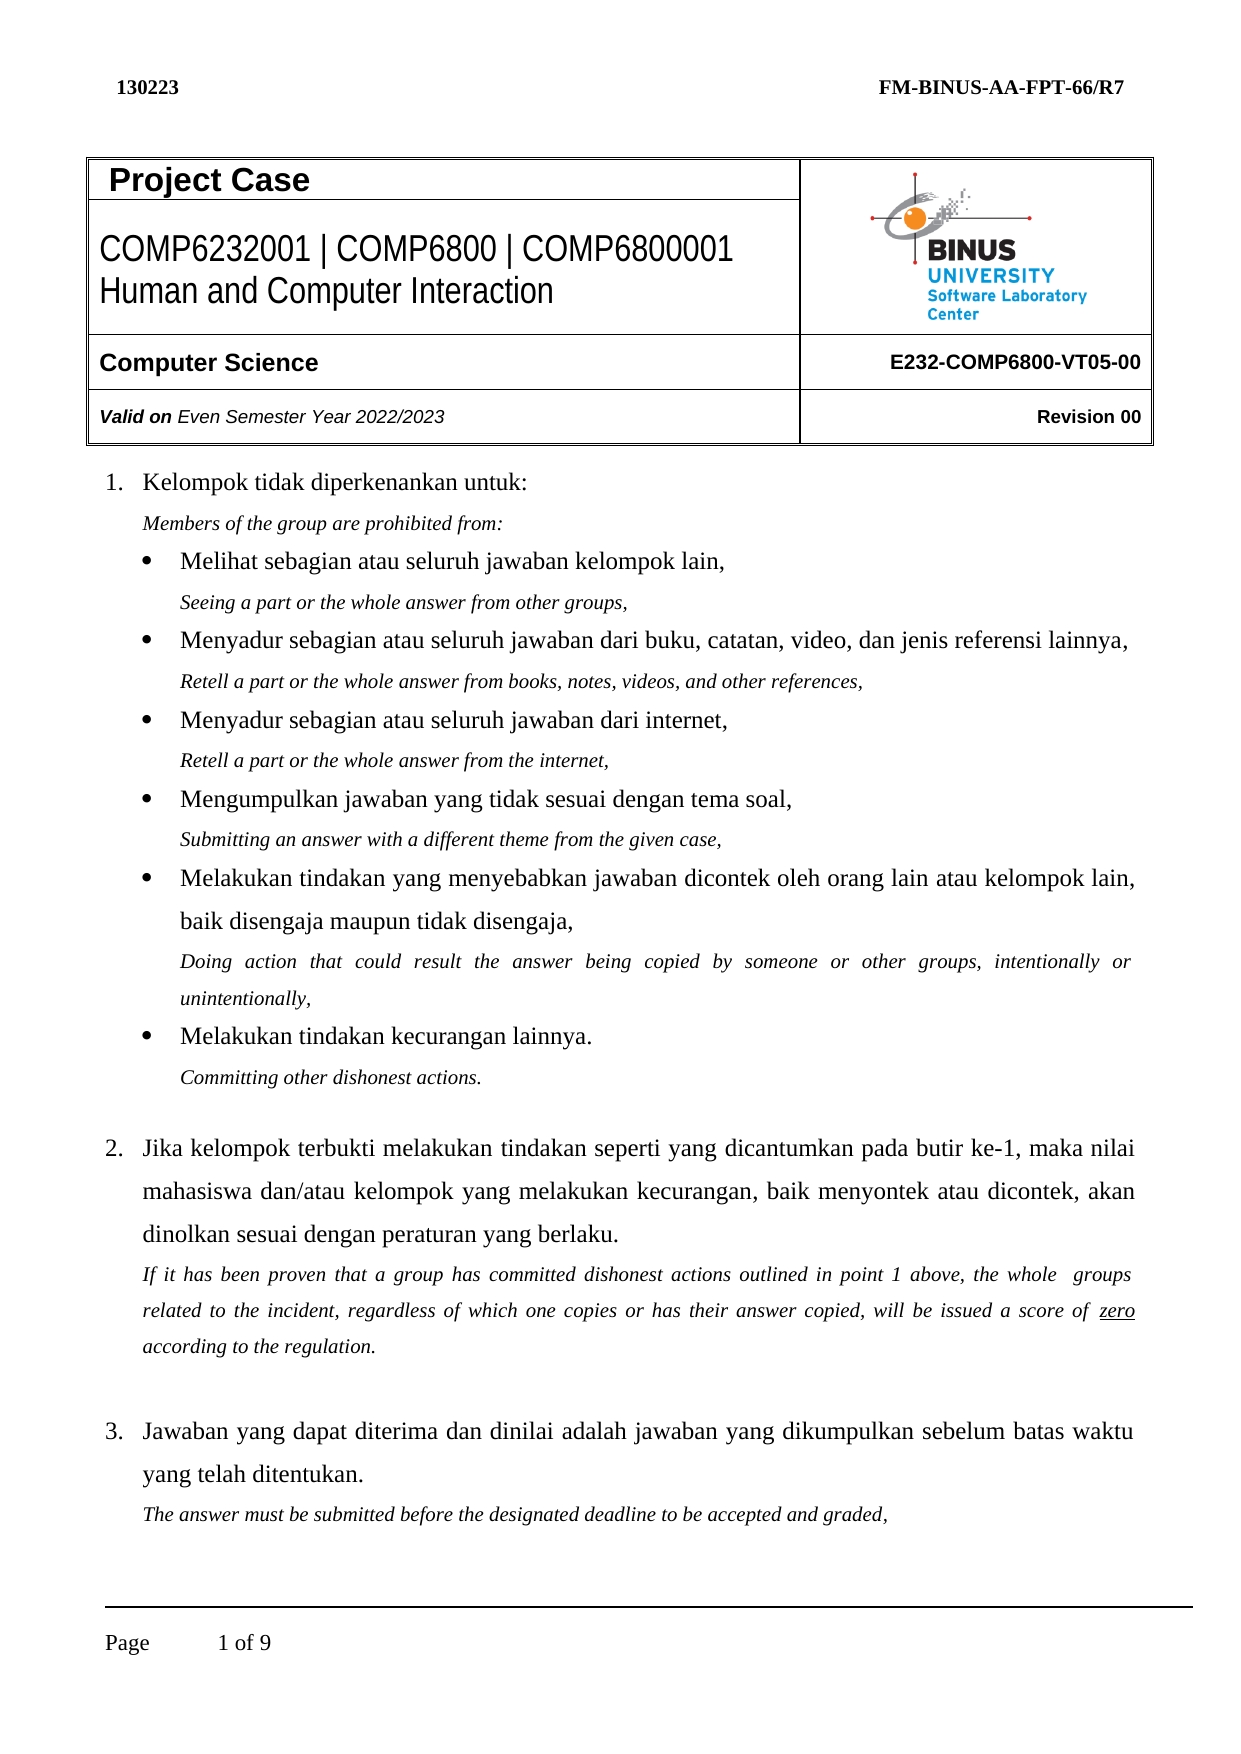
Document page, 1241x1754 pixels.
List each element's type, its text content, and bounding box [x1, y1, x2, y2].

text The answer must be submitted before the designated deadline to be accepted and graded, [142, 1502, 1135, 1526]
picture [863, 165, 1089, 329]
list Doing action that could result the answer being copied by someone or other groups, intentionally or unintentionally, [180, 949, 1135, 1009]
text Members of the group are prohibited from: [142, 510, 1135, 534]
list Kelompok tidak diperkenankan untuk: [105, 467, 1135, 496]
list Retell a part or the whole answer from books, notes, videos, and other references, [180, 669, 1135, 693]
table_cell COMP6232001 | COMP6800 | COMP6800001 Human and Computer Interaction [89, 200, 799, 334]
list Melihat sebagian atau seluruh jawaban kelompok lain, [142, 546, 1135, 575]
list Menyadur sebagian atau seluruh jawaban dari buku, catatan, video, dan jenis referensi lainnya, [142, 626, 1135, 654]
list Menyadur sebagian atau seluruh jawaban dari internet, [142, 705, 1135, 733]
table_header Project Case [89, 160, 799, 199]
list Melakukan tindakan yang menyebabkan jawaban dicontek oleh orang lain atau kelompok lain, baik disengaja maupun tidak disengaja, [142, 863, 1135, 935]
table_cell Valid on Even Semester Year 2022/2023 [89, 390, 799, 443]
list Mengumpulkan jawaban yang tidak sesuai dengan tema soal, [142, 784, 1135, 813]
text Committing other dishonest actions. [180, 1064, 1135, 1089]
table_cell E232-COMP6800-VT05-00 [801, 335, 1151, 389]
table_cell Computer Science [89, 335, 799, 389]
text If it has been proven that a group has committed dishonest actions outlined in point 1 above, the whole groups related to the incident, regardless of which one copies or has their answer copied, will be issued a score of zero according to the regulation. [142, 1262, 1135, 1358]
table_cell Revision 00 [801, 390, 1151, 443]
list Jika kelompok terbukti melakukan tindakan seperti yang dicantumkan pada butir ke-1, maka nilai mahasiswa dan/atau kelompok yang melakukan kecurangan, baik menyontek atau dicontek, akan dinolkan sesuai dengan peraturan yang berlaku. [105, 1133, 1135, 1248]
list Retell a part or the whole answer from the internet, [180, 748, 1135, 772]
table_header [801, 160, 1151, 334]
list Submitting an answer with a different theme from the given case, [180, 827, 1135, 851]
list Melakukan tindakan kecurangan lainnya. [142, 1021, 1135, 1050]
list Seeing a part or the whole answer from other groups, [180, 589, 1135, 614]
list Jawaban yang dapat diterima dan dinilai adalah jawaban yang dikumpulkan sebelum batas waktu yang telah ditentukan. [105, 1416, 1135, 1488]
